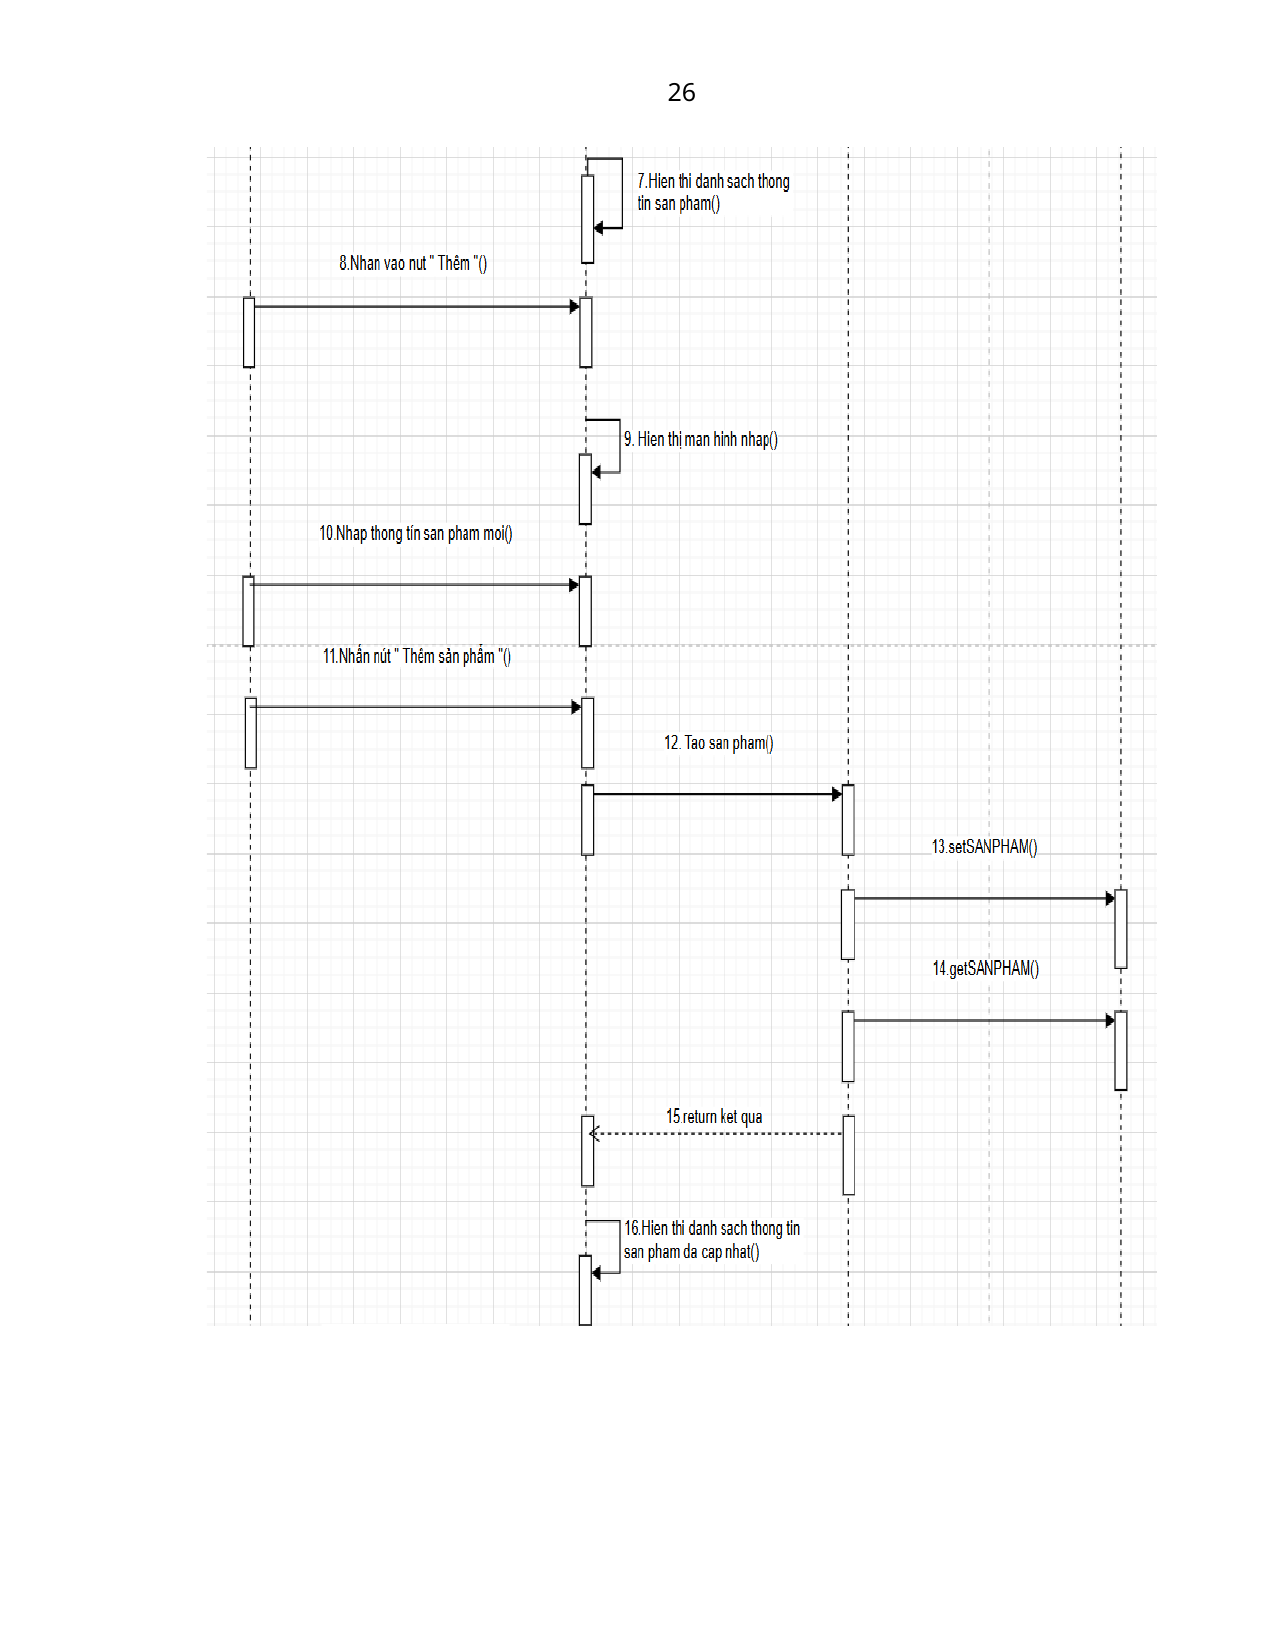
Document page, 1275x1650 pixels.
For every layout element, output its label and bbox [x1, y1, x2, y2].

picture [206, 147, 1157, 1326]
